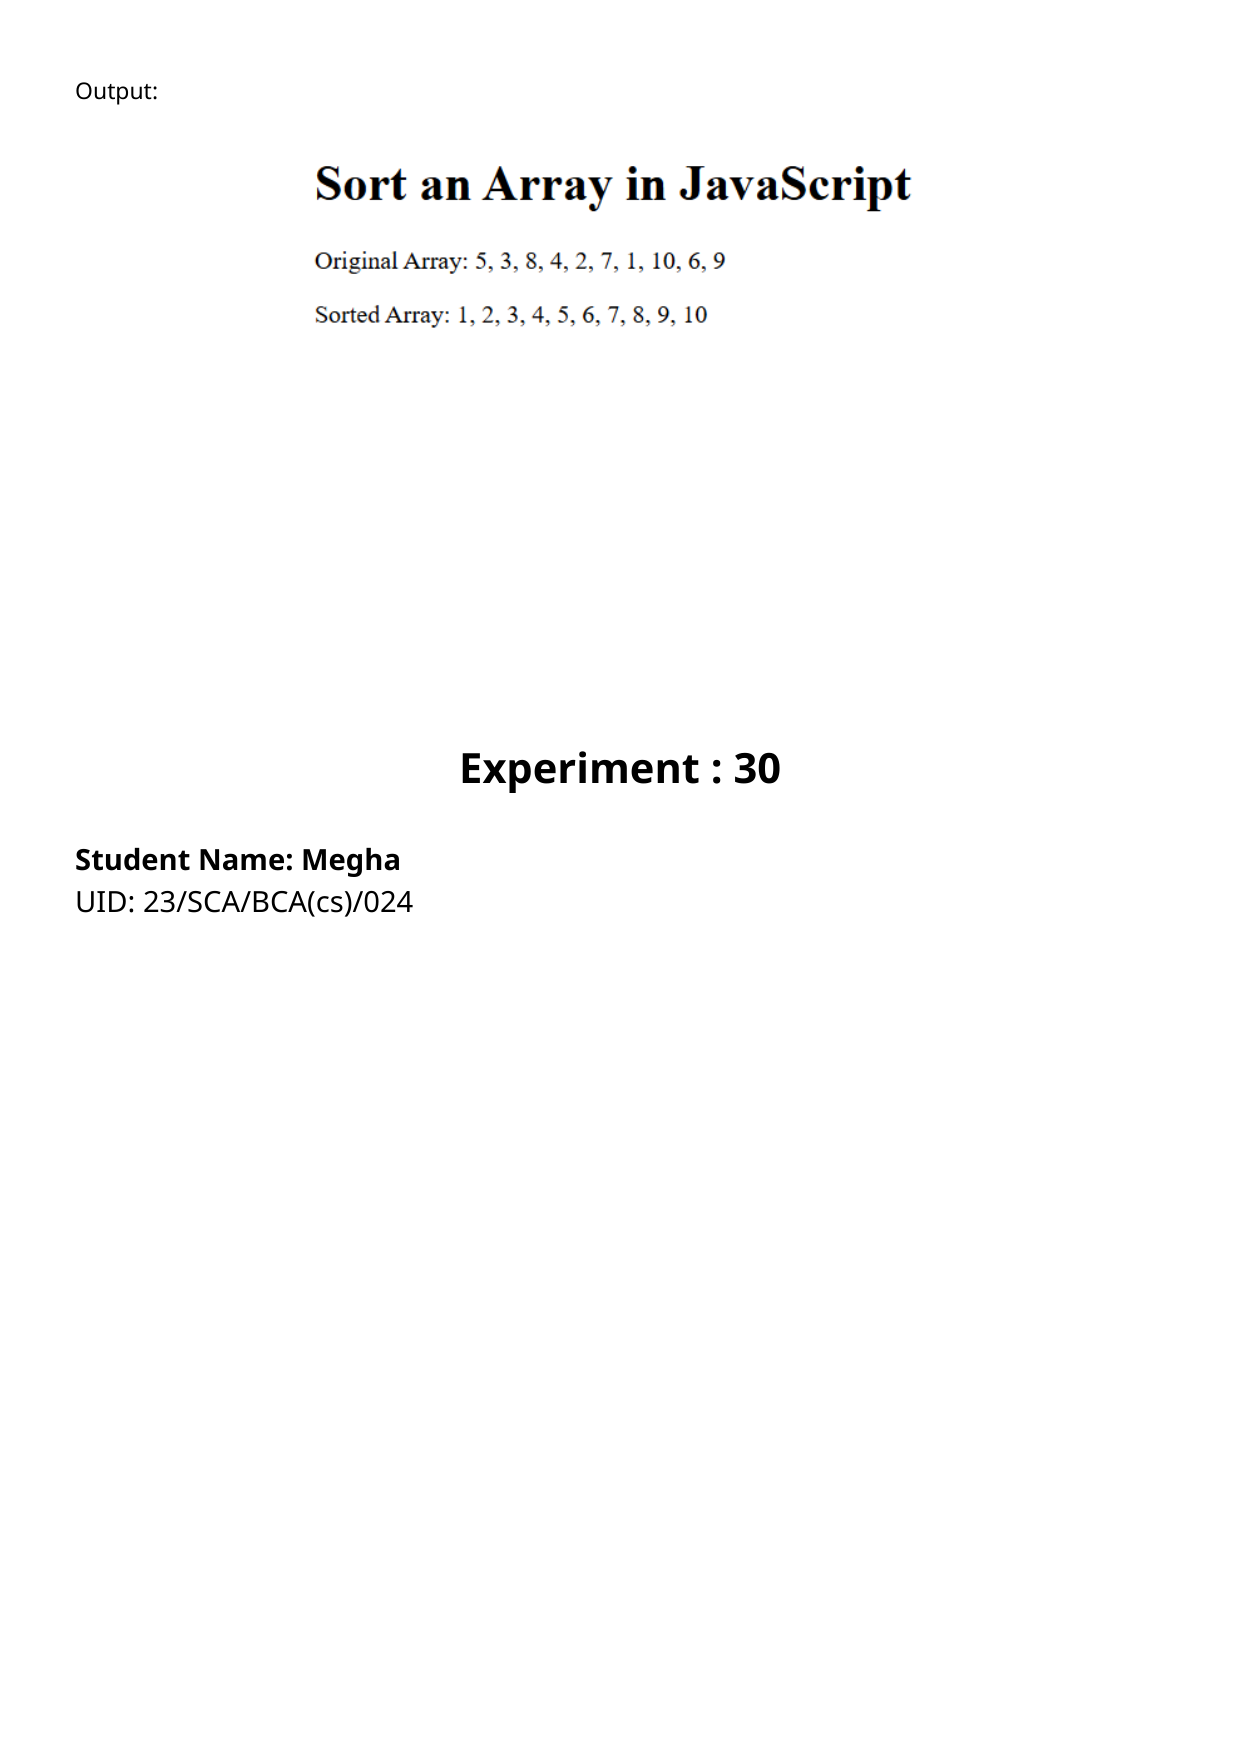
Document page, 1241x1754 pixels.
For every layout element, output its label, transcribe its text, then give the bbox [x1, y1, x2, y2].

text Student Name: Megha [75, 840, 1165, 879]
text Experiment : 30 [75, 739, 1165, 796]
text UID: 23/SCA/BCA(cs)/024 [75, 881, 1165, 921]
picture [312, 140, 929, 354]
text Output: [75, 75, 1165, 106]
